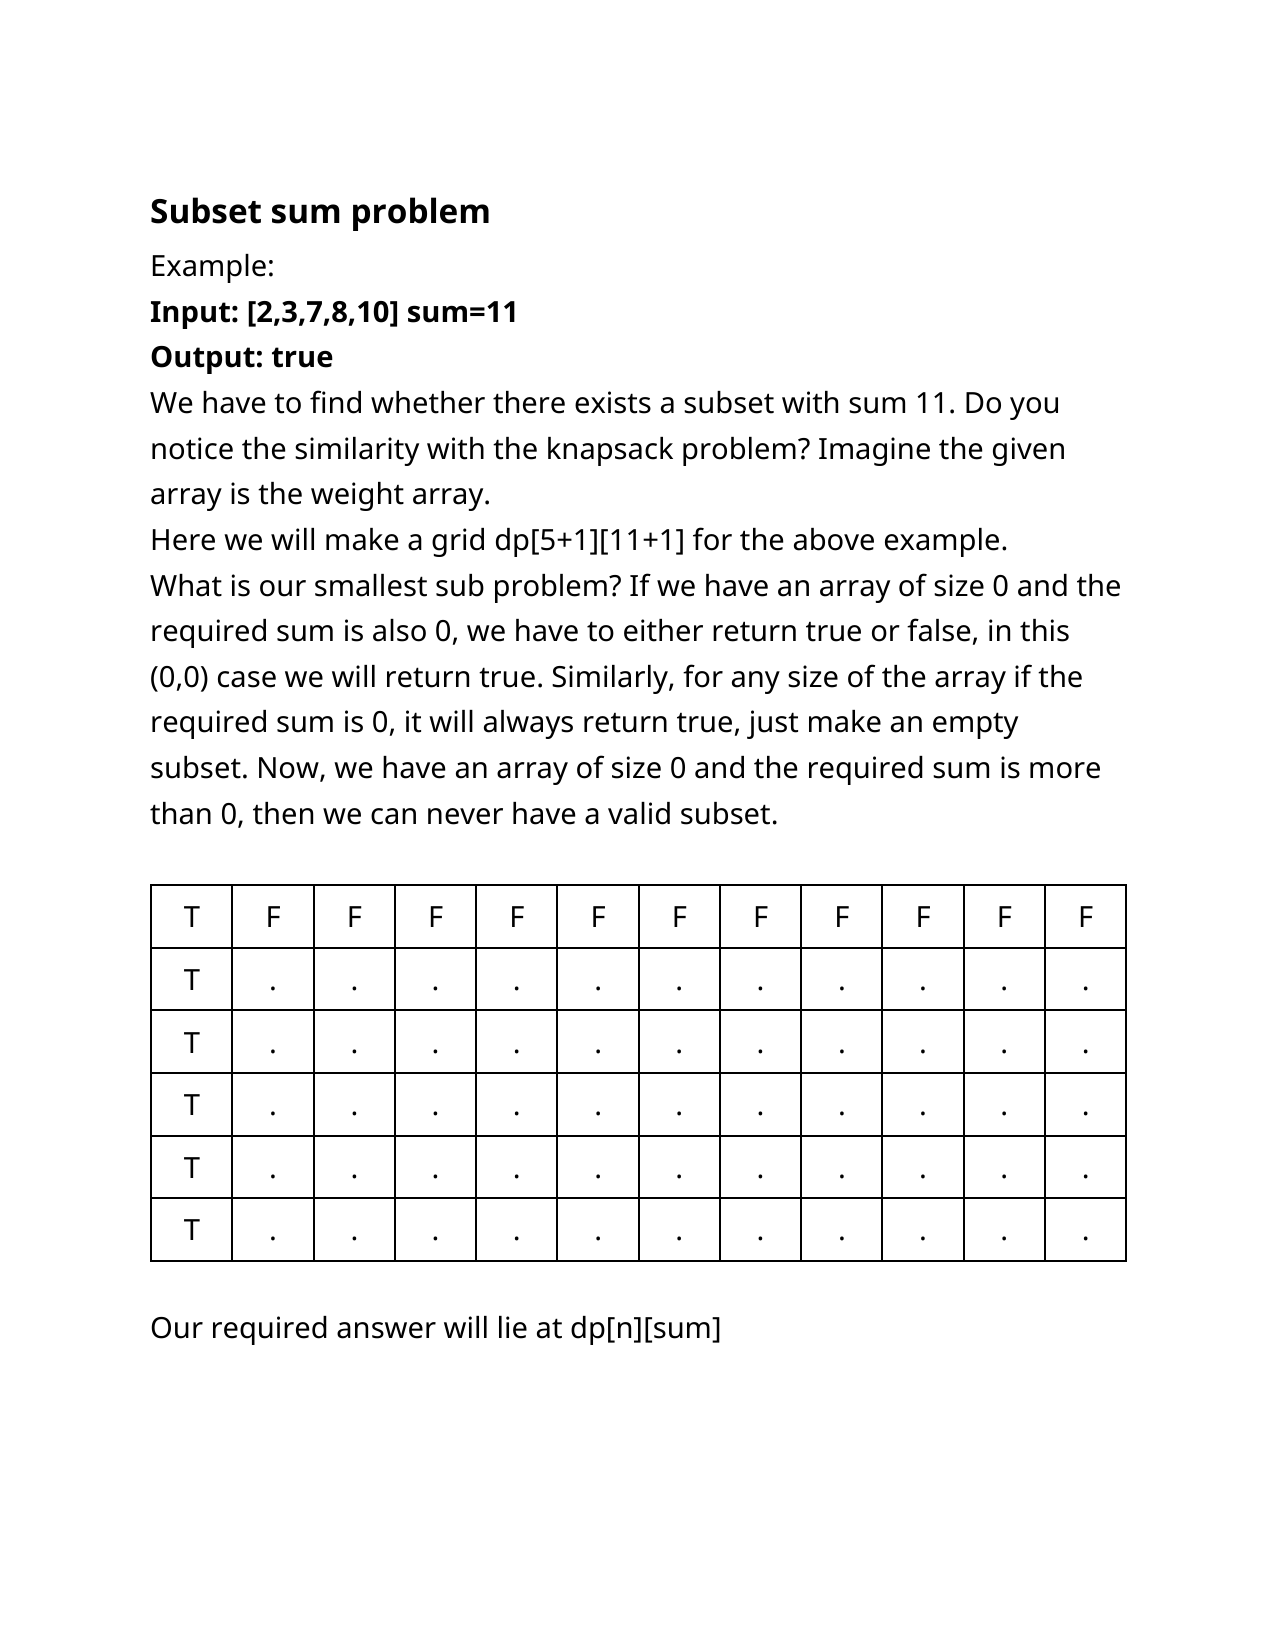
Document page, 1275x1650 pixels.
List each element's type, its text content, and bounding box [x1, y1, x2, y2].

table_header F [233, 886, 313, 947]
table_cell . [721, 949, 800, 1009]
table_cell . [1046, 1199, 1125, 1260]
table_header F [477, 886, 556, 947]
table_cell . [396, 1199, 475, 1260]
table_cell . [558, 1011, 638, 1072]
table_cell . [315, 949, 394, 1009]
table_cell . [233, 1199, 313, 1260]
table_cell . [1046, 1074, 1125, 1134]
table_header F [315, 886, 394, 947]
table_cell . [558, 949, 638, 1009]
table_cell . [477, 1011, 556, 1072]
table_header F [558, 886, 638, 947]
text Input: [2,3,7,8,10] sum=11 [150, 291, 1125, 331]
subtitle Subset sum problem [150, 187, 1125, 233]
table_cell . [802, 1137, 881, 1197]
table_cell . [396, 1074, 475, 1134]
text What is our smallest sub problem? If we have an array of size 0 and the required sum is also 0, we have to either return true or false, in this (0,0) case we will return true. Similarly, for any size of the array if the required sum is 0, it will always return true, just make an empty subset. Now, we have an array of size 0 and the required sum is more than 0, then we can never have a valid subset. [150, 565, 1125, 833]
table_cell . [640, 1074, 719, 1134]
table_cell . [233, 949, 313, 1009]
table_header F [640, 886, 719, 947]
table_cell . [965, 1137, 1044, 1197]
table_header F [802, 886, 881, 947]
table_cell . [233, 1137, 313, 1197]
table_header F [396, 886, 475, 947]
table_cell . [802, 1199, 881, 1260]
table_cell T [152, 1199, 231, 1260]
table_header F [721, 886, 800, 947]
table_cell . [1046, 1011, 1125, 1072]
table_cell . [721, 1199, 800, 1260]
table_cell . [802, 949, 881, 1009]
table_cell . [802, 1011, 881, 1072]
table_cell . [315, 1074, 394, 1134]
table_cell . [477, 1199, 556, 1260]
text Our required answer will lie at dp[n][sum] [150, 1307, 1125, 1347]
table_cell . [883, 1137, 963, 1197]
table_cell . [477, 949, 556, 1009]
text We have to find whether there exists a subset with sum 11. Do you notice the similarity with the knapsack problem? Imagine the given array is the weight array. [150, 382, 1125, 513]
table_cell . [883, 1011, 963, 1072]
table_cell . [802, 1074, 881, 1134]
table_cell . [883, 1199, 963, 1260]
table_cell . [558, 1074, 638, 1134]
table_cell T [152, 1011, 231, 1072]
table_cell . [558, 1199, 638, 1260]
table_cell . [396, 1011, 475, 1072]
table_header T [152, 886, 231, 947]
table_cell T [152, 1074, 231, 1134]
table_cell . [315, 1011, 394, 1072]
table_cell . [721, 1074, 800, 1134]
text Example: [150, 245, 1125, 285]
table_header F [1046, 886, 1125, 947]
table_cell T [152, 949, 231, 1009]
table_cell . [883, 949, 963, 1009]
table_cell . [233, 1074, 313, 1134]
table_cell . [477, 1137, 556, 1197]
table_cell . [396, 1137, 475, 1197]
table_cell . [883, 1074, 963, 1134]
table_cell T [152, 1137, 231, 1197]
table_cell . [315, 1199, 394, 1260]
table_cell . [1046, 1137, 1125, 1197]
table_cell . [640, 1199, 719, 1260]
table_cell . [965, 1074, 1044, 1134]
table_cell . [965, 1011, 1044, 1072]
table_cell . [965, 1199, 1044, 1260]
table_cell . [1046, 949, 1125, 1009]
text Output: true [150, 337, 1125, 376]
table_cell . [640, 1137, 719, 1197]
table_cell . [315, 1137, 394, 1197]
table_cell . [640, 1011, 719, 1072]
table_cell . [965, 949, 1044, 1009]
table_header F [965, 886, 1044, 947]
table_cell . [640, 949, 719, 1009]
table_cell . [721, 1011, 800, 1072]
table_cell . [477, 1074, 556, 1134]
table_cell . [558, 1137, 638, 1197]
table_cell . [233, 1011, 313, 1072]
table_cell . [396, 949, 475, 1009]
table_cell . [721, 1137, 800, 1197]
table_header F [883, 886, 963, 947]
text Here we will make a grid dp[5+1][11+1] for the above example. [150, 519, 1125, 559]
